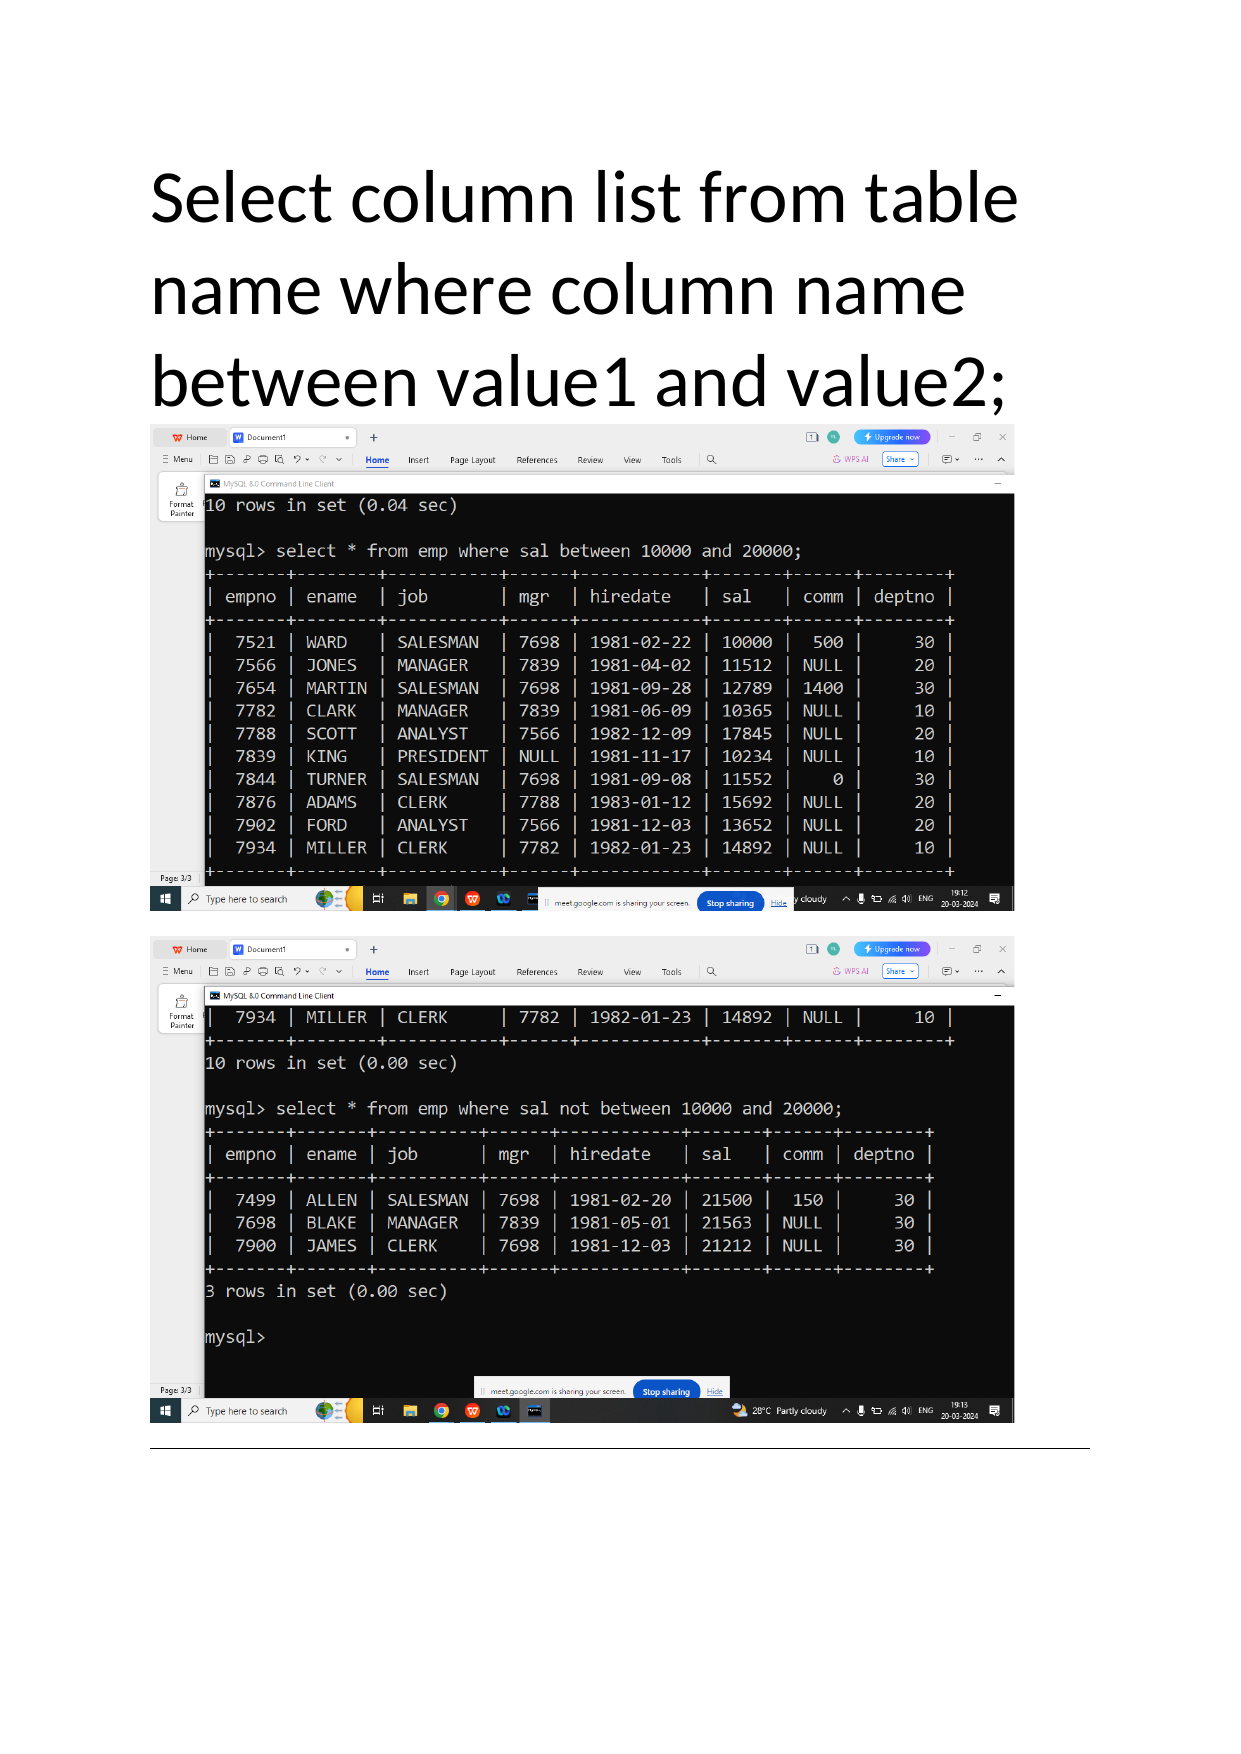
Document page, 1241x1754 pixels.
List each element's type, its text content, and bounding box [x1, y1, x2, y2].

picture [150, 936, 1015, 1423]
text Select column list from table name where column name between value1 and value2; [150, 150, 1090, 425]
picture [150, 424, 1015, 911]
